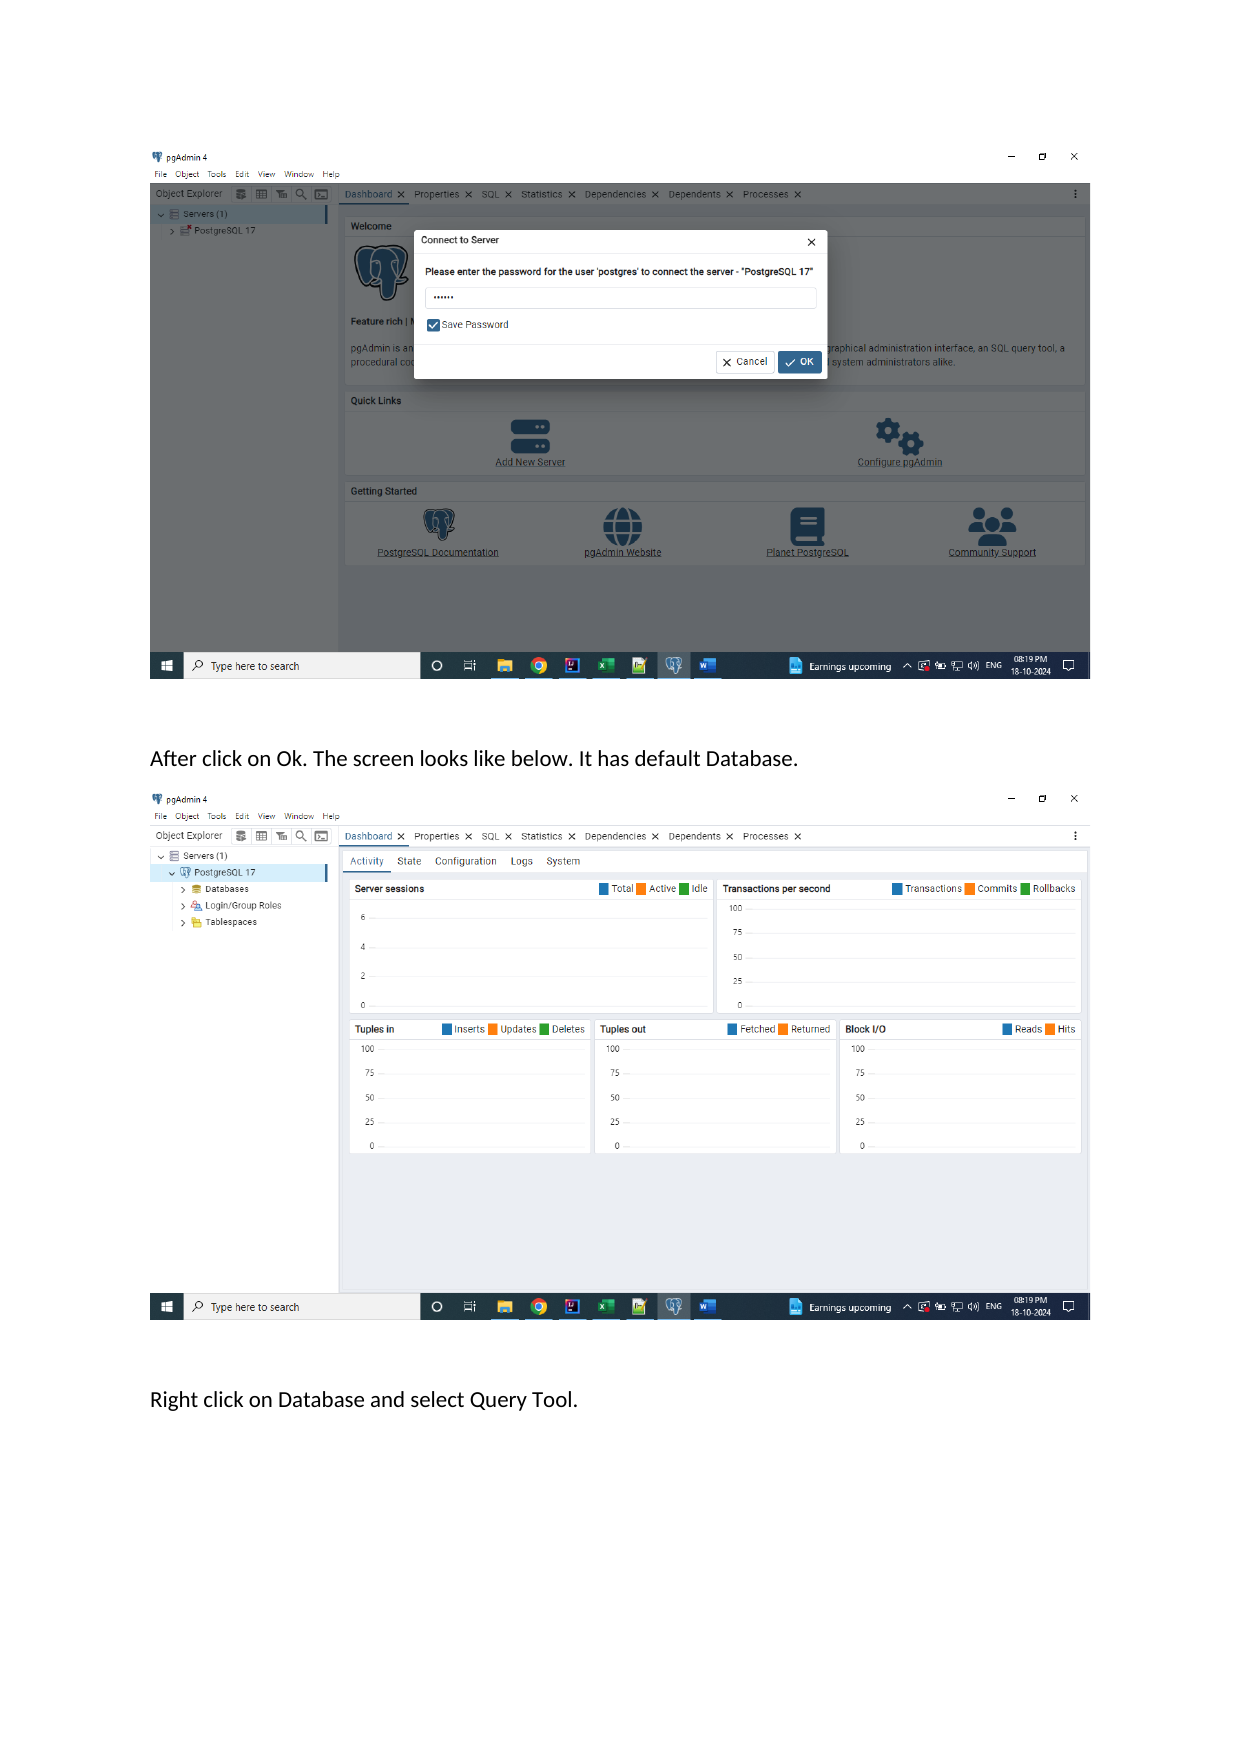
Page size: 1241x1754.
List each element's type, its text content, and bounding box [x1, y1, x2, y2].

text Right click on Database and select Query Tool. [150, 1386, 1090, 1414]
picture [150, 791, 1091, 1320]
text After click on Ok. The screen looks like below. It has default Database. [150, 744, 1090, 772]
picture [150, 150, 1091, 679]
